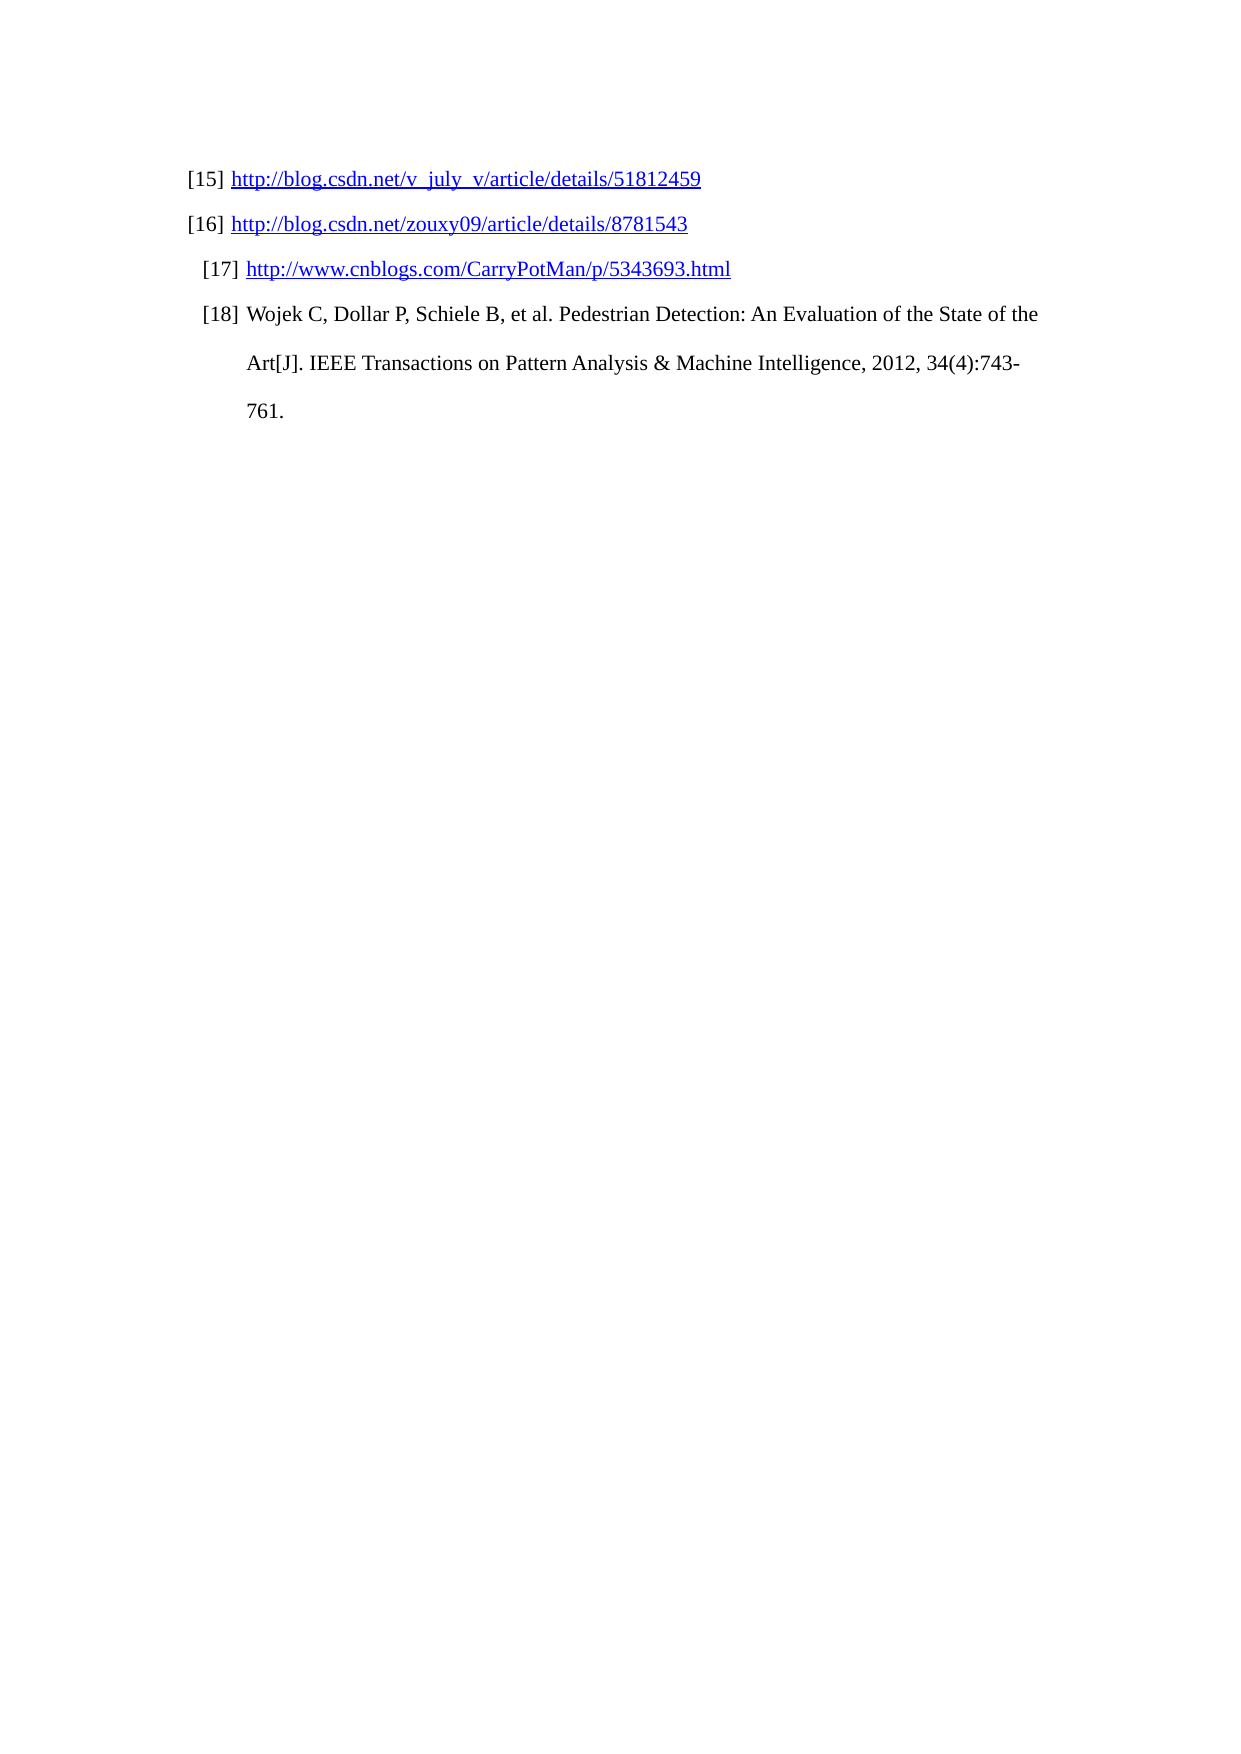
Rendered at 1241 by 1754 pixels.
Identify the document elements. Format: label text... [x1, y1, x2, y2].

list Wojek C, Dollar P, Schiele B, et al. Pedestrian Detection: An Evaluation of the State of the Art[J]. IEEE Transactions on Pattern Analysis & Machine Intelligence, 2012, 34(4):743-761. [202, 297, 1053, 427]
list http://www.cnblogs.com/CarryPotMan/p/5343693.html [202, 252, 1053, 285]
list http://blog.csdn.net/v_july_v/article/details/51812459 [187, 162, 1053, 194]
list http://blog.csdn.net/zouxy09/article/details/8781543 [187, 207, 1053, 239]
